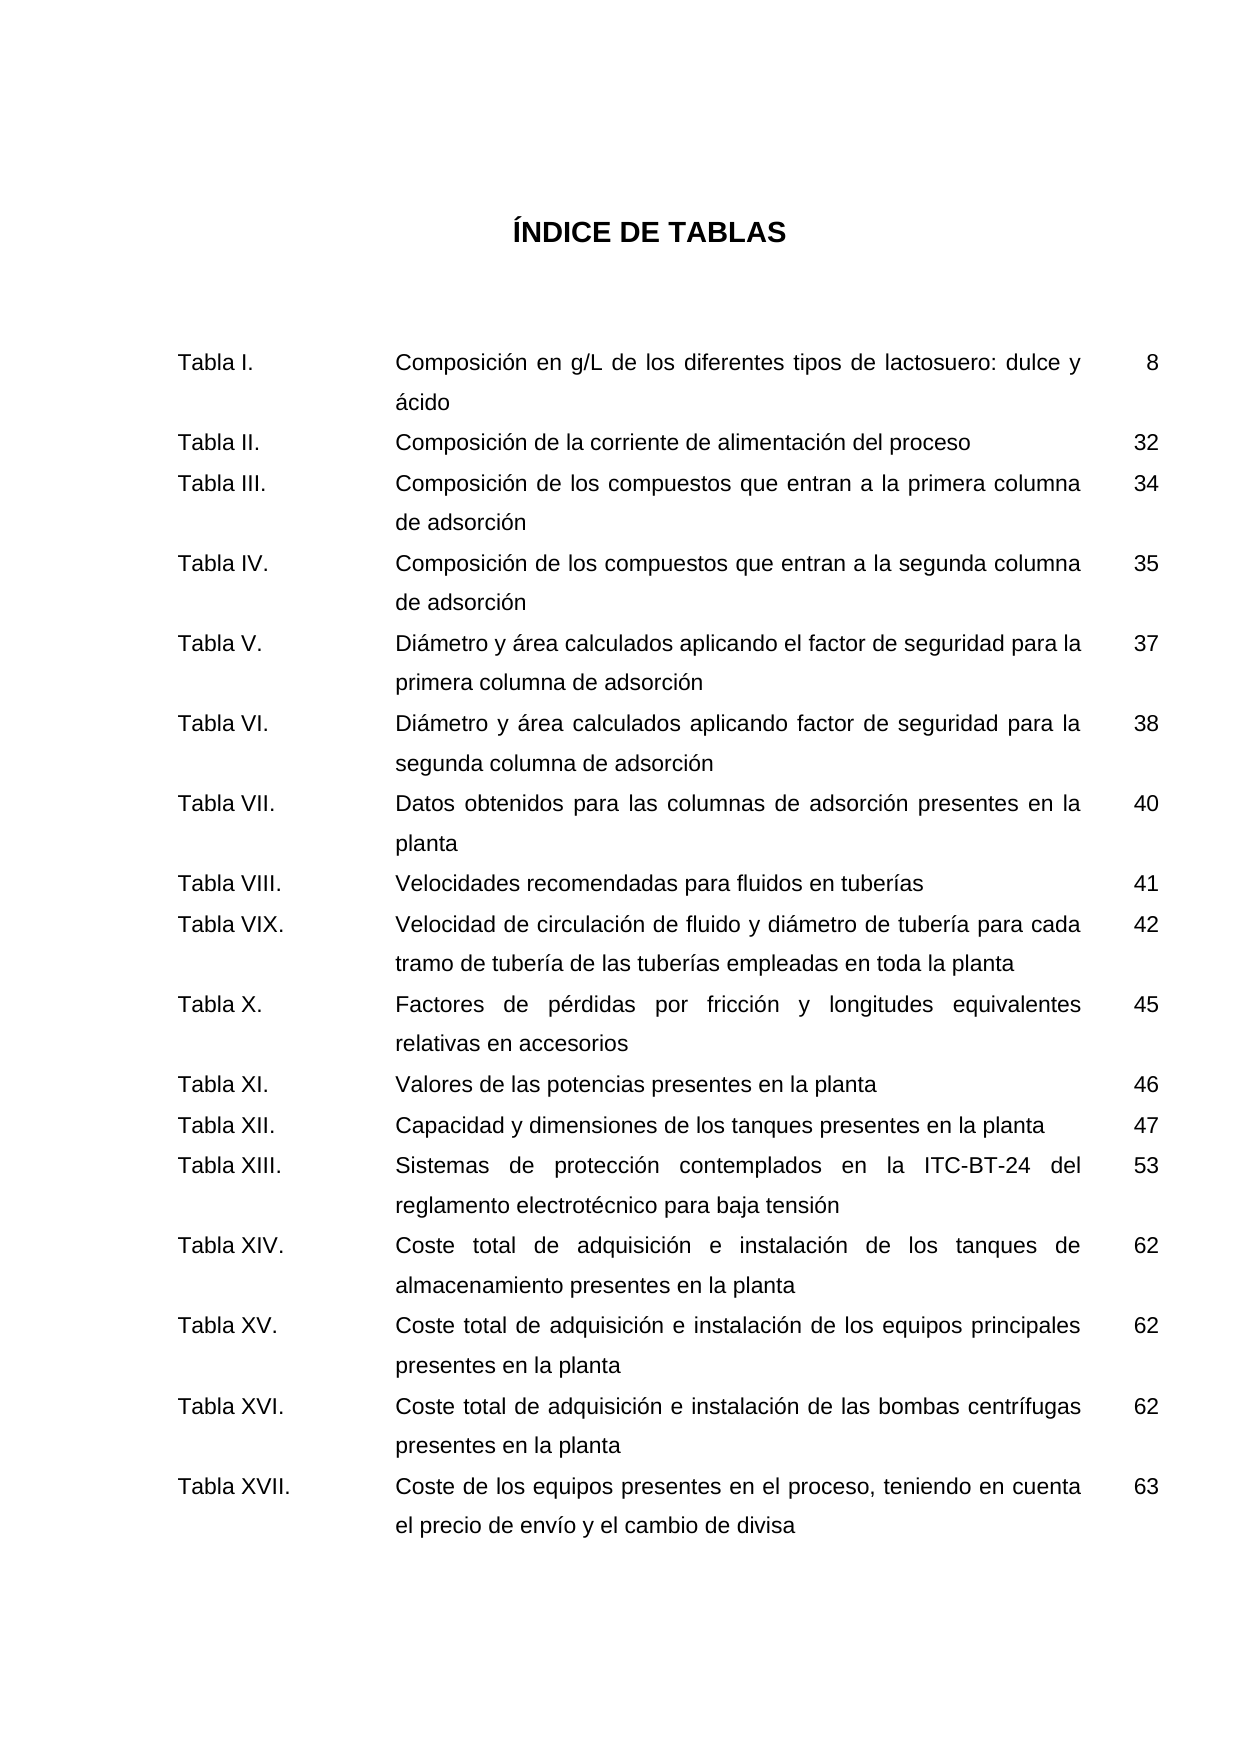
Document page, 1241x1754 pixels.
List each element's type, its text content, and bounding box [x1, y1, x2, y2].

table_cell 40 [1093, 790, 1170, 870]
table_header Tabla I. [166, 349, 384, 429]
table_cell Tabla X. [166, 991, 384, 1071]
table_cell 35 [1093, 550, 1170, 630]
table_cell 53 [1093, 1152, 1170, 1232]
table_cell 41 [1093, 870, 1170, 911]
table_cell 63 [1093, 1473, 1170, 1553]
table_cell 32 [1093, 429, 1170, 470]
table_header Composición en g/L de los diferentes tipos de lactosuero: dulce y ácido [384, 349, 1093, 429]
table_cell Composición de los compuestos que entran a la segunda columna de adsorción [384, 550, 1093, 630]
table_cell Composición de los compuestos que entran a la primera columna de adsorción [384, 470, 1093, 550]
table_cell Coste de los equipos presentes en el proceso, teniendo en cuenta el precio de envío y el cambio de divisa [384, 1473, 1093, 1553]
table_cell 47 [1093, 1112, 1170, 1152]
table_cell Tabla XII. [166, 1112, 384, 1152]
table_cell 34 [1093, 470, 1170, 550]
table_cell 45 [1093, 991, 1170, 1071]
text ÍNDICE DE TABLAS [177, 215, 1122, 248]
table_cell 42 [1093, 911, 1170, 991]
table_cell Composición de la corriente de alimentación del proceso [384, 429, 1093, 470]
table_cell Velocidad de circulación de fluido y diámetro de tubería para cada tramo de tubería de las tuberías empleadas en toda la planta [384, 911, 1093, 991]
table_cell 46 [1093, 1071, 1170, 1112]
table_cell Factores de pérdidas por fricción y longitudes equivalentes relativas en accesorios [384, 991, 1093, 1071]
table_cell Capacidad y dimensiones de los tanques presentes en la planta [384, 1112, 1093, 1152]
table_cell 62 [1093, 1393, 1170, 1473]
table_cell Tabla V. [166, 630, 384, 710]
table_cell Diámetro y área calculados aplicando factor de seguridad para la segunda columna de adsorción [384, 710, 1093, 790]
table_cell Coste total de adquisición e instalación de los equipos principales presentes en la planta [384, 1313, 1093, 1393]
table_cell Tabla VI. [166, 710, 384, 790]
table_cell Tabla XVI. [166, 1393, 384, 1473]
table_cell Tabla VIX. [166, 911, 384, 991]
table_cell Tabla VII. [166, 790, 384, 870]
table_cell Tabla XV. [166, 1313, 384, 1393]
table_cell Tabla IV. [166, 550, 384, 630]
table_cell 37 [1093, 630, 1170, 710]
table_header 8 [1093, 349, 1170, 429]
table_cell Tabla XI. [166, 1071, 384, 1112]
table_cell Tabla II. [166, 429, 384, 470]
table_cell Sistemas de protección contemplados en la ITC-BT-24 del reglamento electrotécnico para baja tensión [384, 1152, 1093, 1232]
table_cell Datos obtenidos para las columnas de adsorción presentes en la planta [384, 790, 1093, 870]
table_cell Diámetro y área calculados aplicando el factor de seguridad para la primera columna de adsorción [384, 630, 1093, 710]
table_cell Tabla XIV. [166, 1233, 384, 1312]
table_cell Tabla XVII. [166, 1473, 384, 1553]
table_cell 38 [1093, 710, 1170, 790]
table_cell Tabla XIII. [166, 1152, 384, 1232]
table_cell 62 [1093, 1233, 1170, 1312]
table_cell Tabla VIII. [166, 870, 384, 911]
table_cell Velocidades recomendadas para fluidos en tuberías [384, 870, 1093, 911]
table_cell Coste total de adquisición e instalación de los tanques de almacenamiento presentes en la planta [384, 1233, 1093, 1312]
table_cell 62 [1093, 1313, 1170, 1393]
table_cell Valores de las potencias presentes en la planta [384, 1071, 1093, 1112]
table_cell Coste total de adquisición e instalación de las bombas centrífugas presentes en la planta [384, 1393, 1093, 1473]
table_cell Tabla III. [166, 470, 384, 550]
